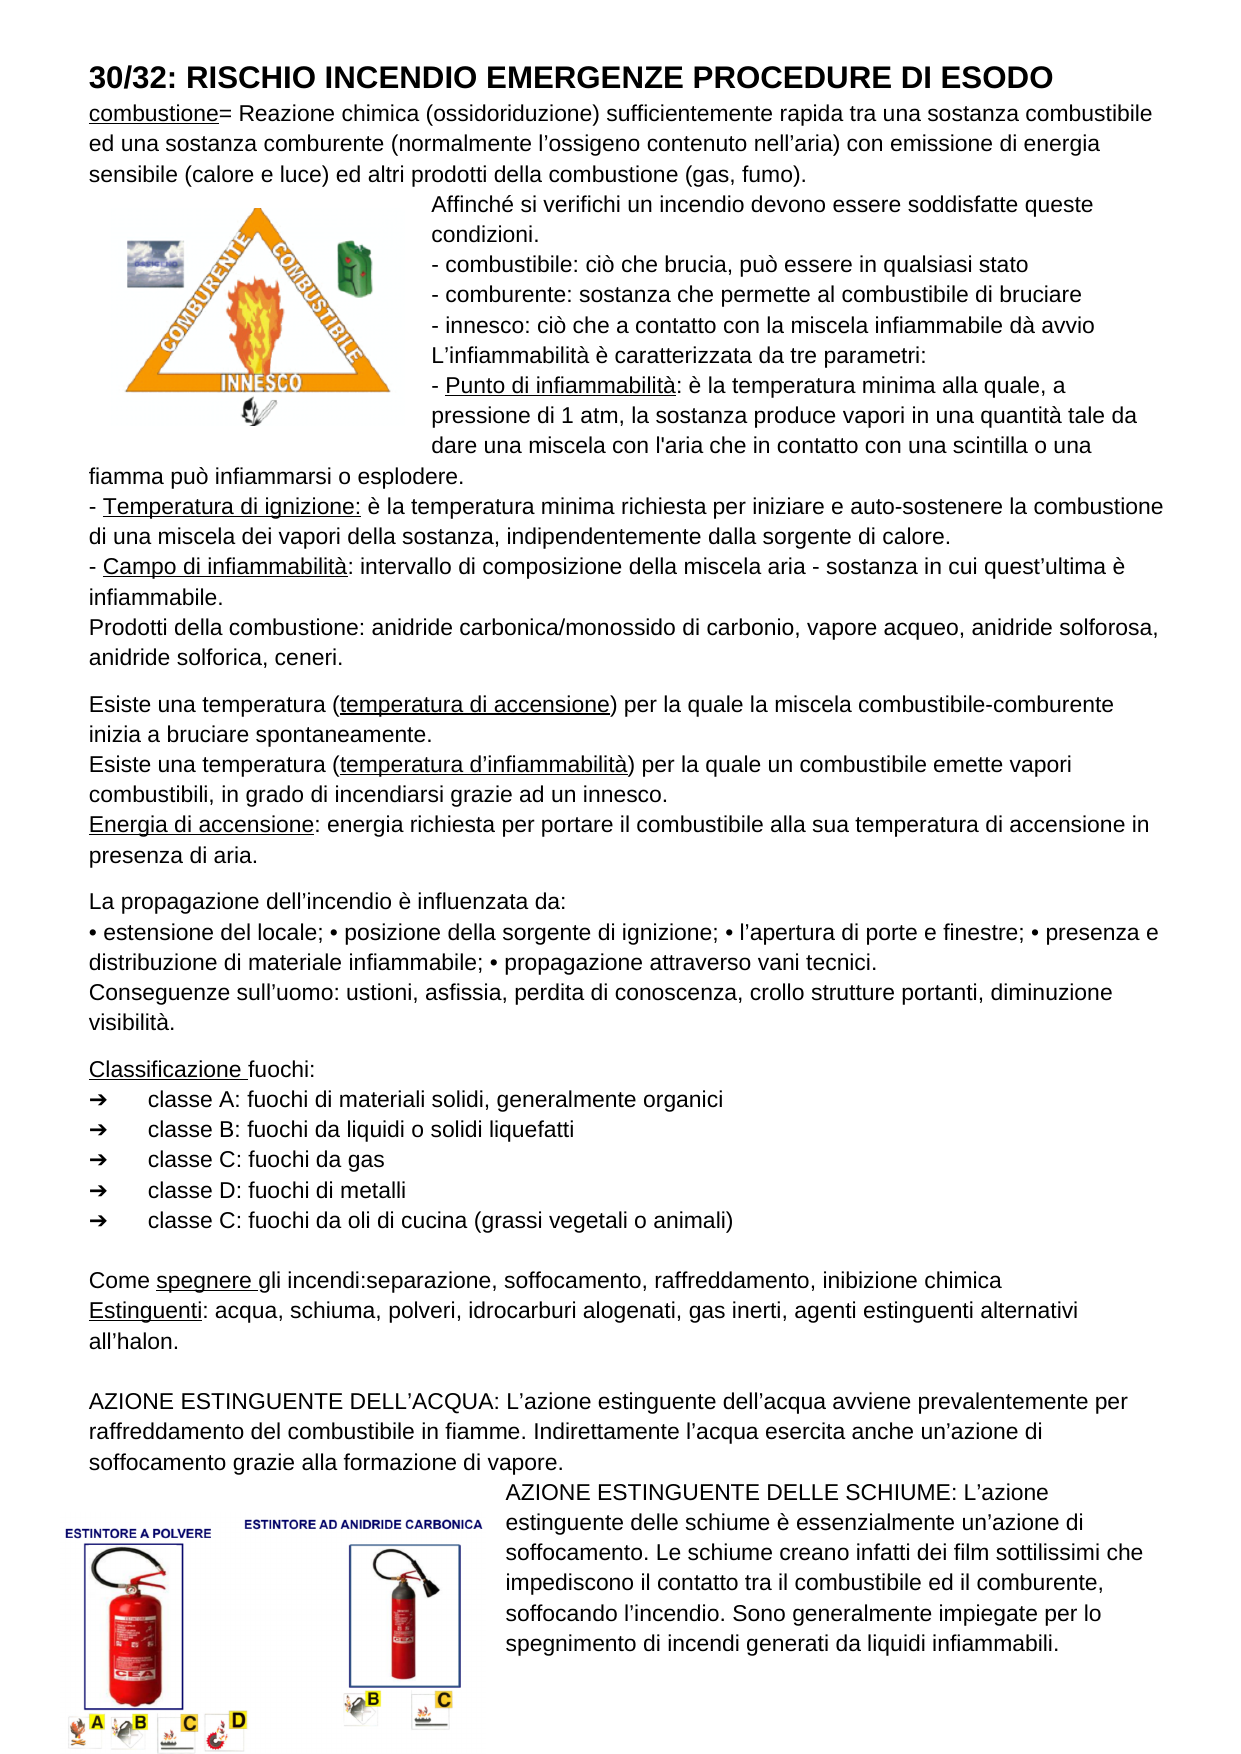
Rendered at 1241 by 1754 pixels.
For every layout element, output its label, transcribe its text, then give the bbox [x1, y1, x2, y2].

text Affinché si verifichi un incendio devono essere soddisfatte queste condizioni. [89, 191, 1165, 247]
list classe C: fuochi da oli di cucina (grassi vegetali o animali) [89, 1207, 1165, 1233]
text - innesco: ciò che a contatto con la miscela infiammabile dà avvio [413, 312, 1165, 338]
text Classificazione fuochi: [89, 1056, 1165, 1082]
text 30/32: RISCHIO INCENDIO EMERGENZE PROCEDURE DI ESODO [89, 59, 1090, 95]
list classe B: fuochi da liquidi o solidi liquefatti [89, 1116, 1165, 1143]
text combustione= Reazione chimica (ossidoriduzione) sufficientemente rapida tra una sostanza combustibile ed una sostanza comburente (normalmente l’ossigeno contenuto nell’aria) con emissione di energia sensibile (calore e luce) ed altri prodotti della combustione (gas, fumo). [89, 100, 1165, 187]
list classe D: fuochi di metalli [89, 1177, 1165, 1203]
picture [60, 1512, 487, 1754]
picture [77, 208, 413, 426]
text - Punto di infiammabilità: è la temperatura minima alla quale, a pressione di 1 atm, la sostanza produce vapori in una quantità tale da dare una miscela con l'aria che in contatto con una scintilla o una fiamma può infiammarsi o esplodere. [89, 372, 1165, 489]
text Prodotti della combustione: anidride carbonica/monossido di carbonio, vapore acqueo, anidride solforosa, anidride solforica, ceneri. [89, 614, 1165, 670]
text - Campo di infiammabilità: intervallo di composizione della miscela aria - sostanza in cui quest’ultima è infiammabile. [89, 553, 1165, 610]
text Come spegnere gli incendi:separazione, soffocamento, raffreddamento, inibizione chimica [89, 1267, 1165, 1294]
text • estensione del locale; • posizione della sorgente di ignizione; • l’apertura di porte e finestre; • presenza e distribuzione di materiale infiammabile; • propagazione attraverso vani tecnici. [89, 918, 1165, 975]
text La propagazione dell’incendio è influenzata da: [89, 888, 1165, 915]
text Conseguenze sull’uomo: ustioni, asfissia, perdita di conoscenza, crollo strutture portanti, diminuzione visibilità. [89, 979, 1165, 1036]
text AZIONE ESTINGUENTE DELL’ACQUA: L’azione estinguente dell’acqua avviene prevalentemente per [89, 1388, 1165, 1414]
text - Temperatura di ignizione: è la temperatura minima richiesta per iniziare e auto-sostenere la combustione di una miscela dei vapori della sostanza, indipendentemente dalla sorgente di calore. [89, 493, 1165, 549]
text AZIONE ESTINGUENTE DELLE SCHIUME: L’azione estinguente delle schiume è essenzialmente un’azione di soffocamento. Le schiume creano infatti dei film sottilissimi che impediscono il contatto tra il combustibile ed il comburente, soffocando l’incendio. Sono generalmente impiegate per lo spegnimento di incendi generati da liquidi infiammabili. [89, 1479, 1165, 1656]
text L’infiammabilità è caratterizzata da tre parametri: [413, 342, 1165, 368]
list classe C: fuochi da gas [89, 1146, 1165, 1173]
text Esiste una temperatura (temperatura di accensione) per la quale la miscela combustibile-comburente inizia a bruciare spontaneamente. [89, 691, 1165, 747]
text raffreddamento del combustibile in fiamme. Indirettamente l’acqua esercita anche un’azione di soffocamento grazie alla formazione di vapore. [89, 1418, 1165, 1475]
text Energia di accensione: energia richiesta per portare il combustibile alla sua temperatura di accensione in presenza di aria. [89, 811, 1165, 868]
list classe A: fuochi di materiali solidi, generalmente organici [89, 1086, 1165, 1112]
text - combustibile: ciò che brucia, può essere in qualsiasi stato [413, 251, 1165, 278]
text Esiste una temperatura (temperatura d’infiammabilità) per la quale un combustibile emette vapori combustibili, in grado di incendiarsi grazie ad un innesco. [89, 751, 1165, 808]
text - comburente: sostanza che permette al combustibile di bruciare [413, 281, 1165, 308]
text Estinguenti: acqua, schiuma, polveri, idrocarburi alogenati, gas inerti, agenti estinguenti alternativi all’halon. [89, 1297, 1165, 1354]
